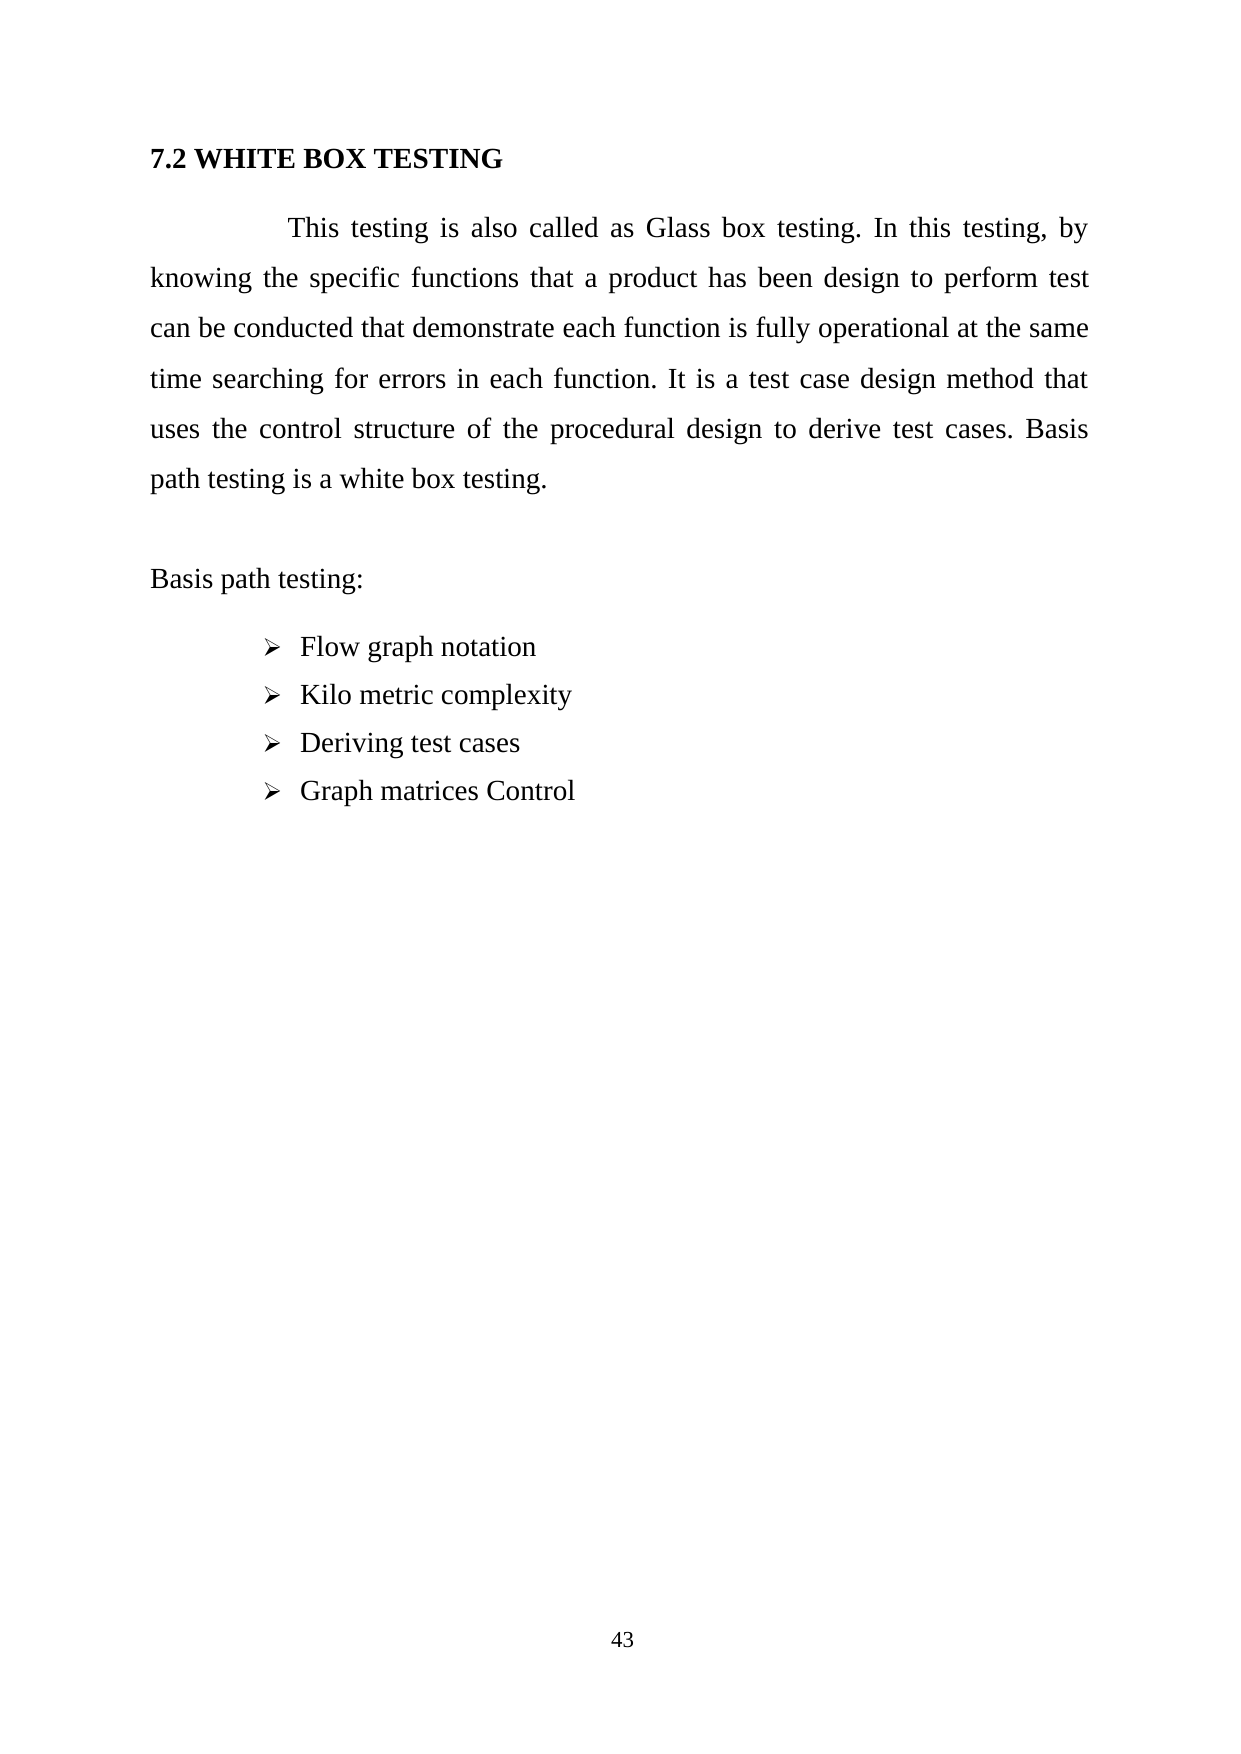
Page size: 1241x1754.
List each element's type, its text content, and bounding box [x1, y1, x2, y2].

list Flow graph notation [262, 629, 1105, 663]
list Graph matrices Control [262, 773, 1105, 807]
text Basis path testing: [150, 561, 1105, 594]
text This testing is also called as Glass box testing. In this testing, by knowing the specific functions that a product has been design to perform test can be conducted that demonstrate each function is fully operational at the same time searching for errors in each function. It is a test case design method that uses the control structure of the procedural design to derive test cases. Basis path testing is a white box testing. [150, 210, 1090, 495]
list Deriving test cases [262, 725, 1105, 759]
list Kilo metric complexity [262, 677, 1105, 711]
text 7.2 WHITE BOX TESTING [150, 142, 1105, 175]
